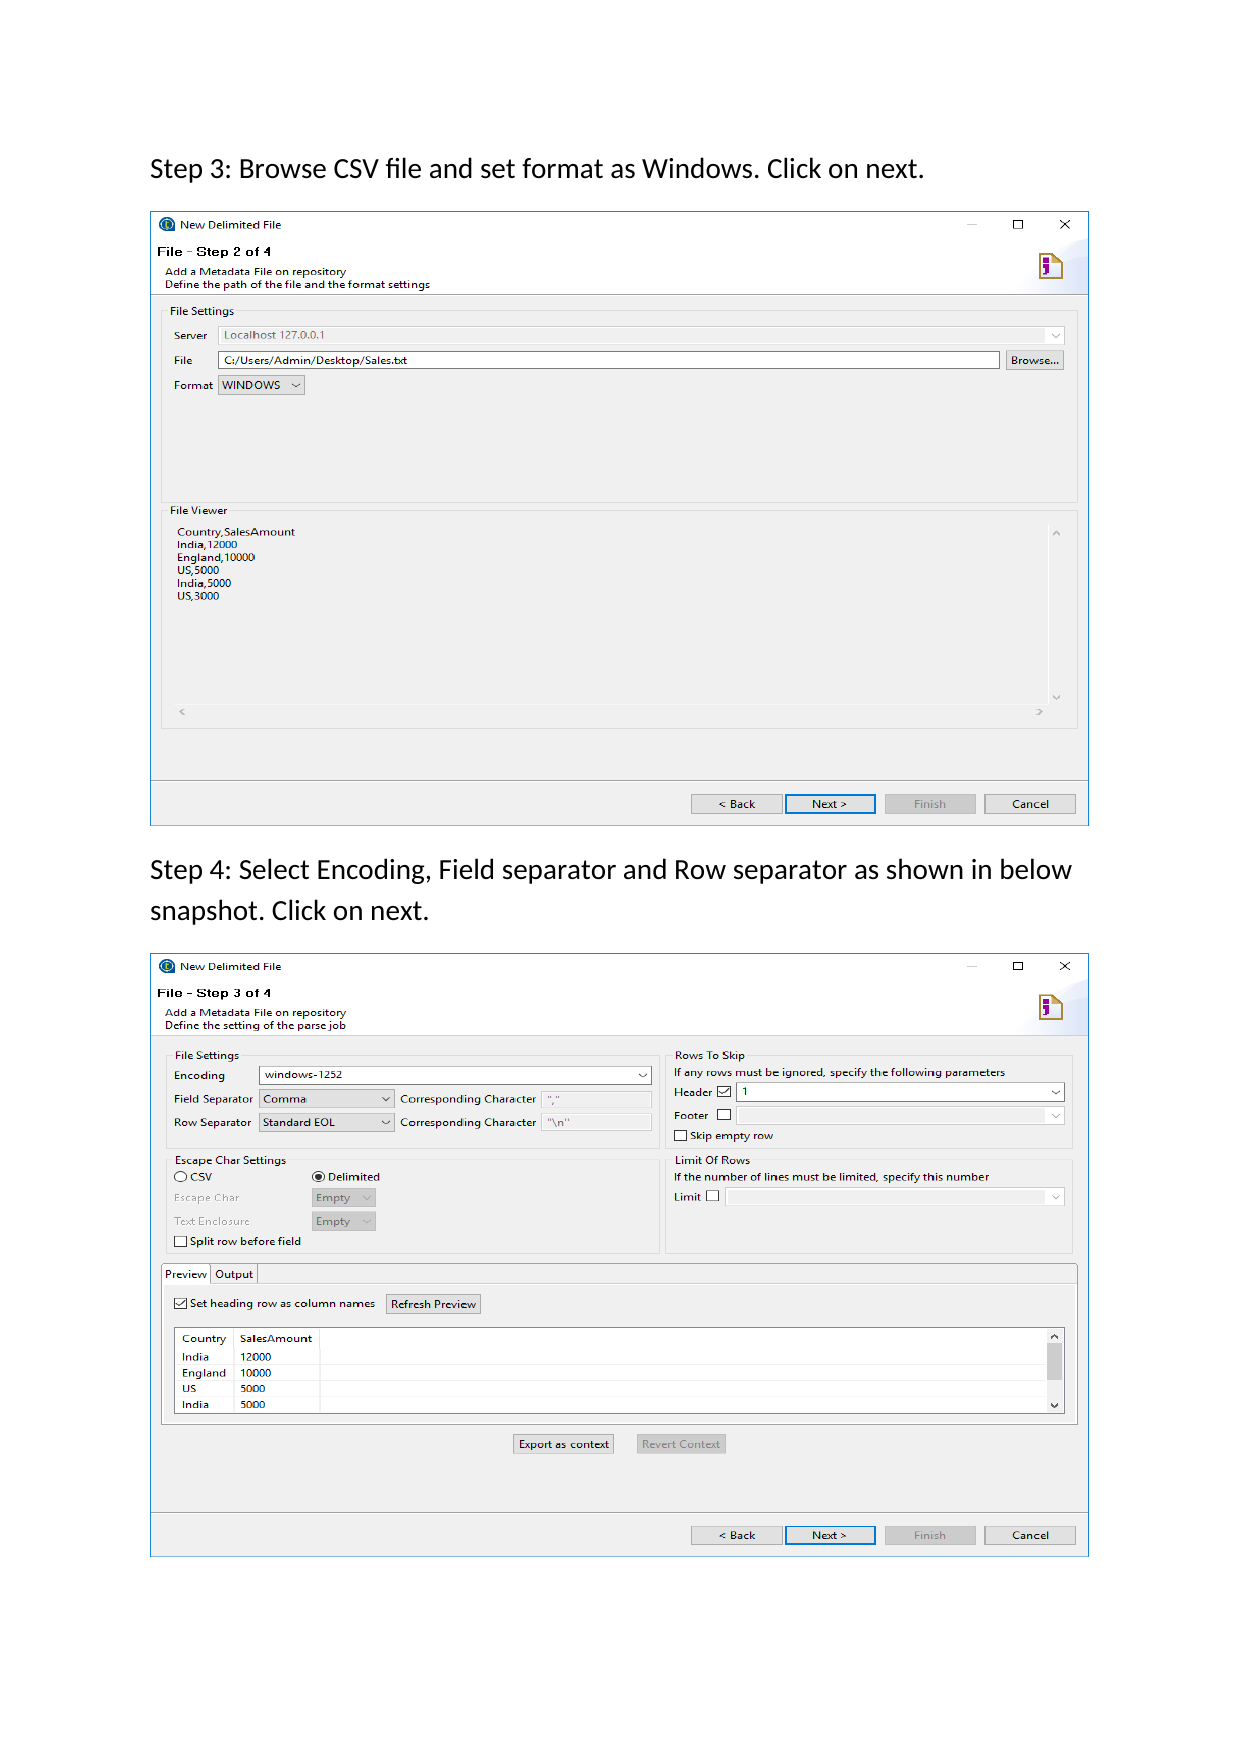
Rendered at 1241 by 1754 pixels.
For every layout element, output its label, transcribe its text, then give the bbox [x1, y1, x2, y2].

text Step 3: Browse CSV file and set format as Windows. Click on next. [150, 150, 1090, 186]
picture [150, 953, 1089, 1557]
picture [150, 211, 1090, 826]
text Step 4: Select Encoding, Field separator and Row separator as shown in below snapshot. Click on next. [150, 851, 1090, 927]
